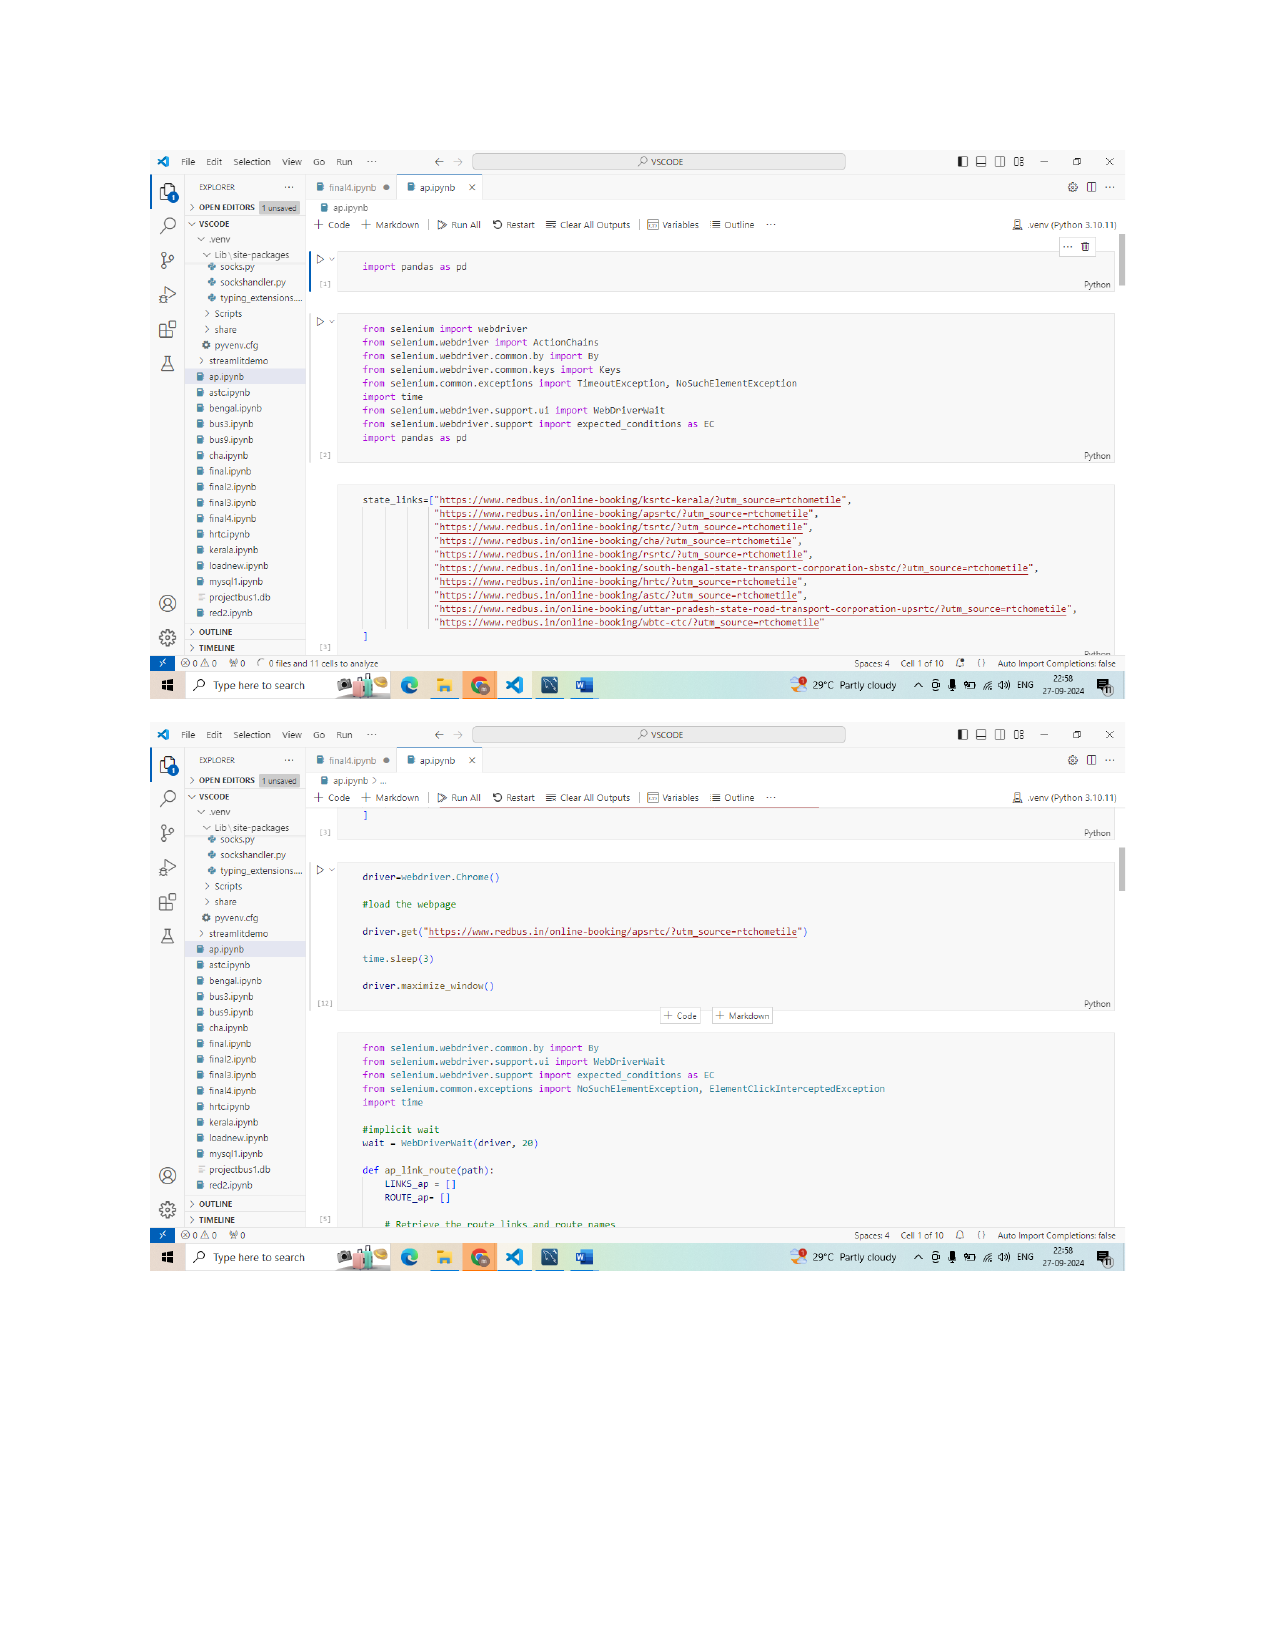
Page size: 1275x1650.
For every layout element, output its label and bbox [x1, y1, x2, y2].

picture [150, 722, 1125, 1271]
picture [150, 150, 1125, 699]
